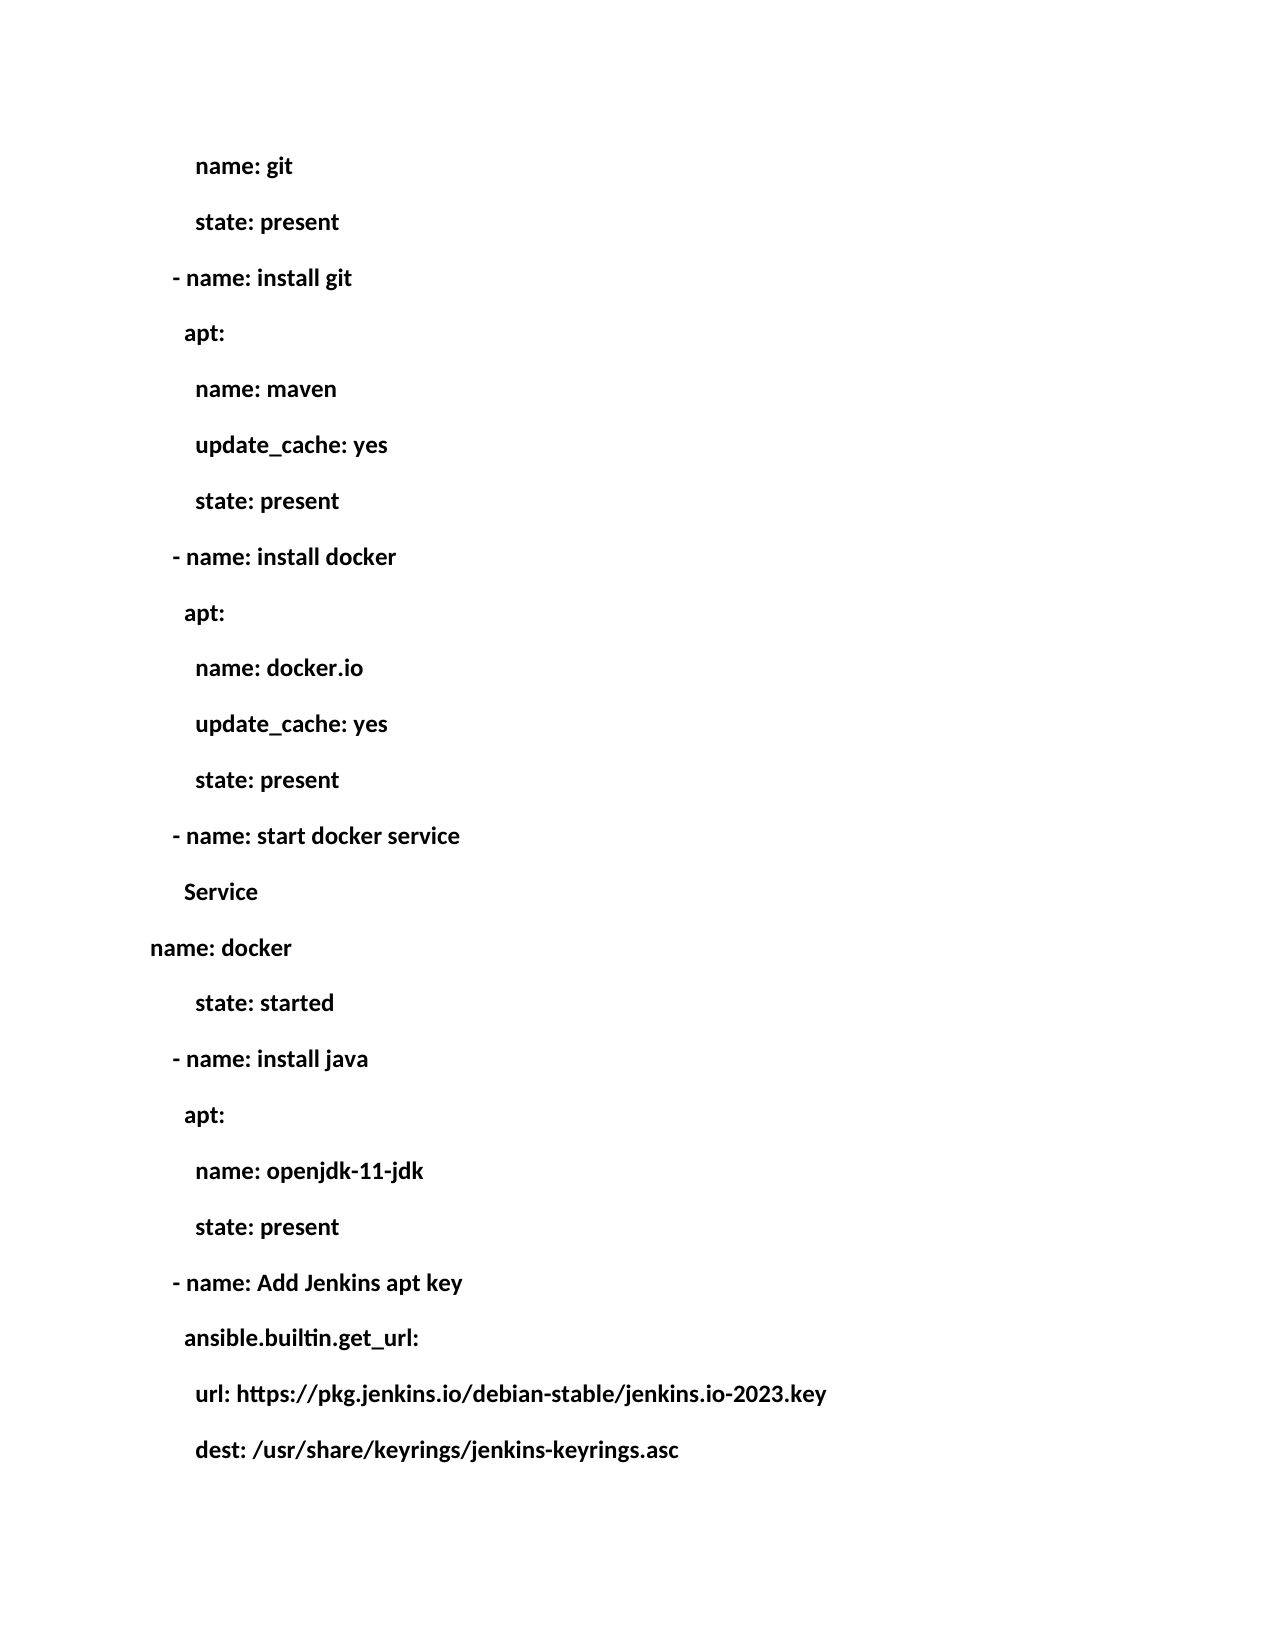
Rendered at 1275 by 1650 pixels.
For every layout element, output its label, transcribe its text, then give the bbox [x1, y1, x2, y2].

text name: docker [150, 932, 1125, 962]
text - name: Add Jenkins apt key [150, 1267, 1125, 1297]
text state: present [150, 206, 1125, 236]
text - name: start docker service [150, 820, 1125, 851]
text name: docker.io [150, 652, 1125, 683]
text dest: /usr/share/keyrings/jenkins-keyrings.asc [150, 1434, 1125, 1465]
text update_cache: yes [150, 708, 1125, 739]
text apt: [150, 1099, 1125, 1130]
text apt: [150, 597, 1125, 627]
text - name: install git [150, 262, 1125, 292]
text state: present [150, 485, 1125, 516]
text name: openjdk-11-jdk [150, 1155, 1125, 1186]
text state: present [150, 1211, 1125, 1241]
text - name: install docker [150, 541, 1125, 571]
text name: maven [150, 373, 1125, 404]
text state: present [150, 764, 1125, 795]
text - name: install java [150, 1043, 1125, 1074]
text apt: [150, 317, 1125, 348]
text update_cache: yes [150, 429, 1125, 460]
text state: started [150, 987, 1125, 1018]
text url: https://pkg.jenkins.io/debian-stable/jenkins.io-2023.key [150, 1378, 1125, 1409]
text ansible.builtin.get_url: [150, 1322, 1125, 1353]
text name: git [150, 150, 1125, 181]
text Service [150, 876, 1125, 906]
